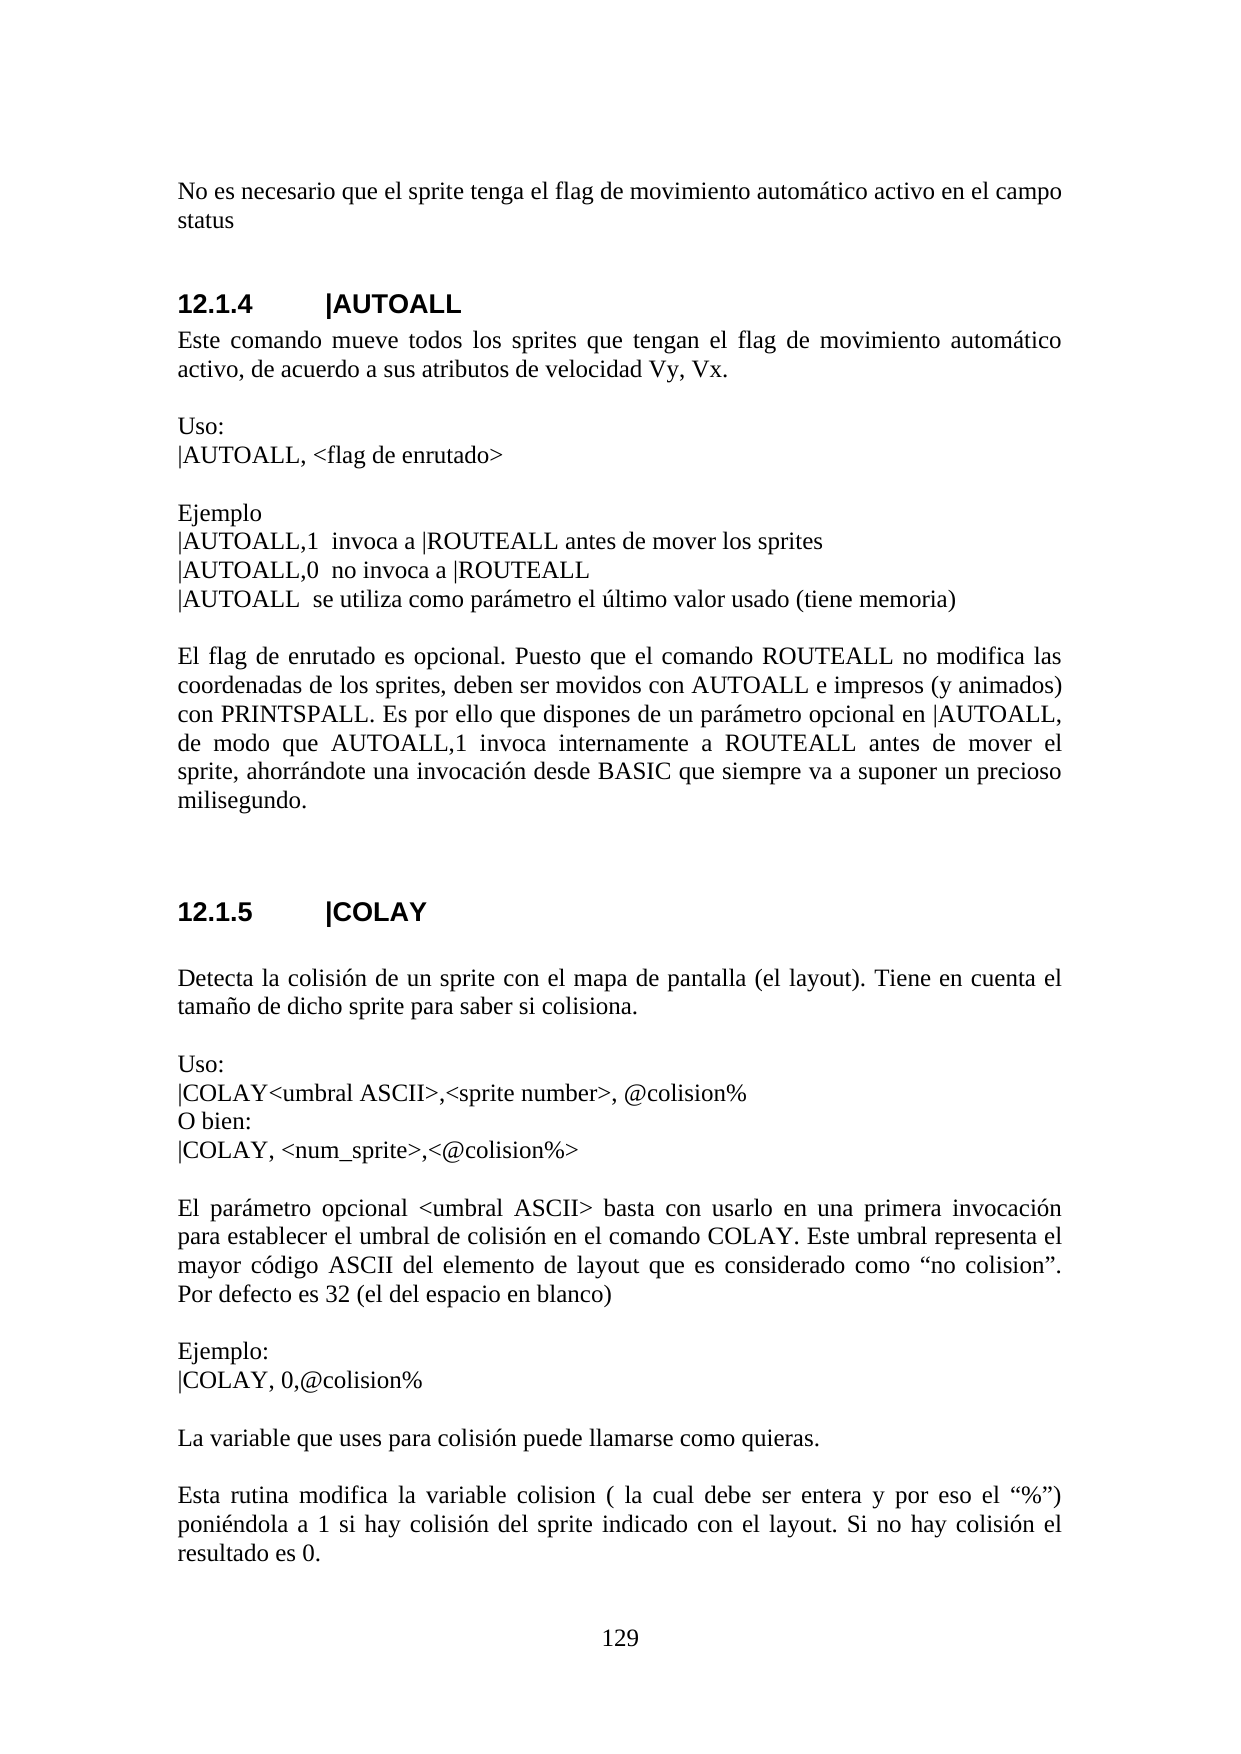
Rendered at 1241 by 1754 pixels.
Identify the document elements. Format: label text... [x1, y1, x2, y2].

text |COLAY<umbral ASCII>,<sprite number>, @colision% [177, 1078, 1063, 1106]
text O bien: [177, 1106, 1063, 1135]
text No es necesario que el sprite tenga el flag de movimiento automático activo en el campo status [177, 176, 1063, 234]
text |AUTOALL, <flag de enrutado> [177, 440, 1063, 469]
text |AUTOALL,1 invoca a |ROUTEALL antes de mover los sprites [177, 526, 1063, 555]
text Uso: [177, 1049, 1063, 1078]
text Este comando mueve todos los sprites que tengan el flag de movimiento automático activo, de acuerdo a sus atributos de velocidad Vy, Vx. [177, 325, 1063, 383]
text Ejemplo [177, 498, 1063, 526]
text Uso: [177, 411, 1063, 440]
text |COLAY, <num_sprite>,<@colision%> [177, 1135, 1063, 1164]
subtitle |COLAY [177, 896, 1063, 928]
text Ejemplo: [177, 1336, 1063, 1365]
text El parámetro opcional <umbral ASCII> basta con usarlo en una primera invocación para establecer el umbral de colisión en el comando COLAY. Este umbral representa el mayor código ASCII del elemento de layout que es considerado como “no colision”. Por defecto es 32 (el del espacio en blanco) [177, 1193, 1063, 1308]
subtitle |AUTOALL [177, 288, 1063, 319]
text Detecta la colisión de un sprite con el mapa de pantalla (el layout). Tiene en cuenta el tamaño de dicho sprite para saber si colisiona. [177, 963, 1063, 1020]
text |AUTOALL,0 no invoca a |ROUTEALL [177, 555, 1063, 584]
text |AUTOALL se utiliza como parámetro el último valor usado (tiene memoria) [177, 584, 1063, 613]
text La variable que uses para colisión puede llamarse como quieras. [177, 1423, 1063, 1451]
text El flag de enrutado es opcional. Puesto que el comando ROUTEALL no modifica las coordenadas de los sprites, deben ser movidos con AUTOALL e impresos (y animados) con PRINTSPALL. Es por ello que dispones de un parámetro opcional en |AUTOALL, de modo que AUTOALL,1 invoca internamente a ROUTEALL antes de mover el sprite, ahorrándote una invocación desde BASIC que siempre va a suponer un precioso milisegundo. [177, 641, 1063, 814]
text |COLAY, 0,@colision% [177, 1365, 1063, 1394]
text Esta rutina modifica la variable colision ( la cual debe ser entera y por eso el “%”) poniéndola a 1 si hay colisión del sprite indicado con el layout. Si no hay colisión el resultado es 0. [177, 1480, 1063, 1566]
